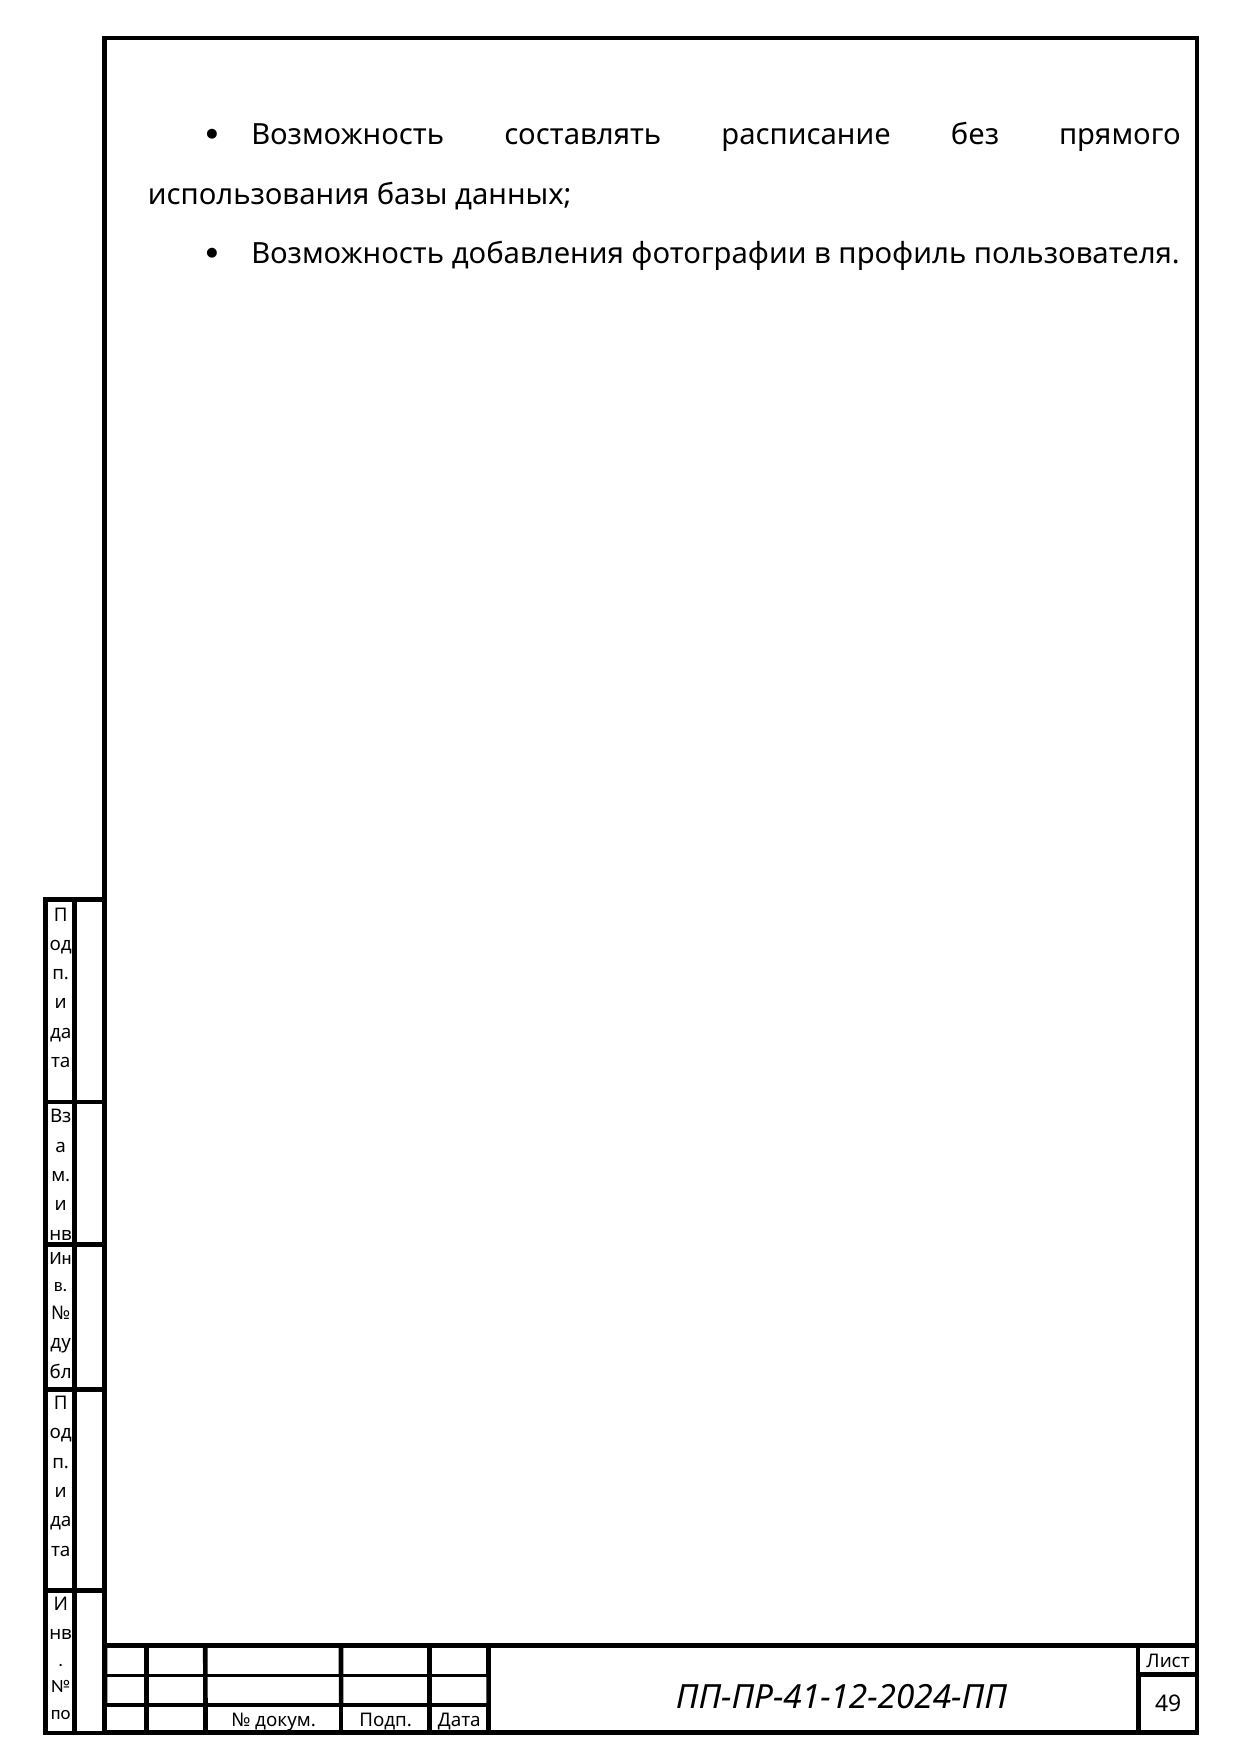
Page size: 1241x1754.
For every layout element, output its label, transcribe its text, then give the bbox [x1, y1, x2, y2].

list Возможность добавления фотографии в профиль пользователя. [148, 232, 1181, 272]
list Возможность составлять расписание без прямого использования базы данных; [148, 113, 1181, 213]
